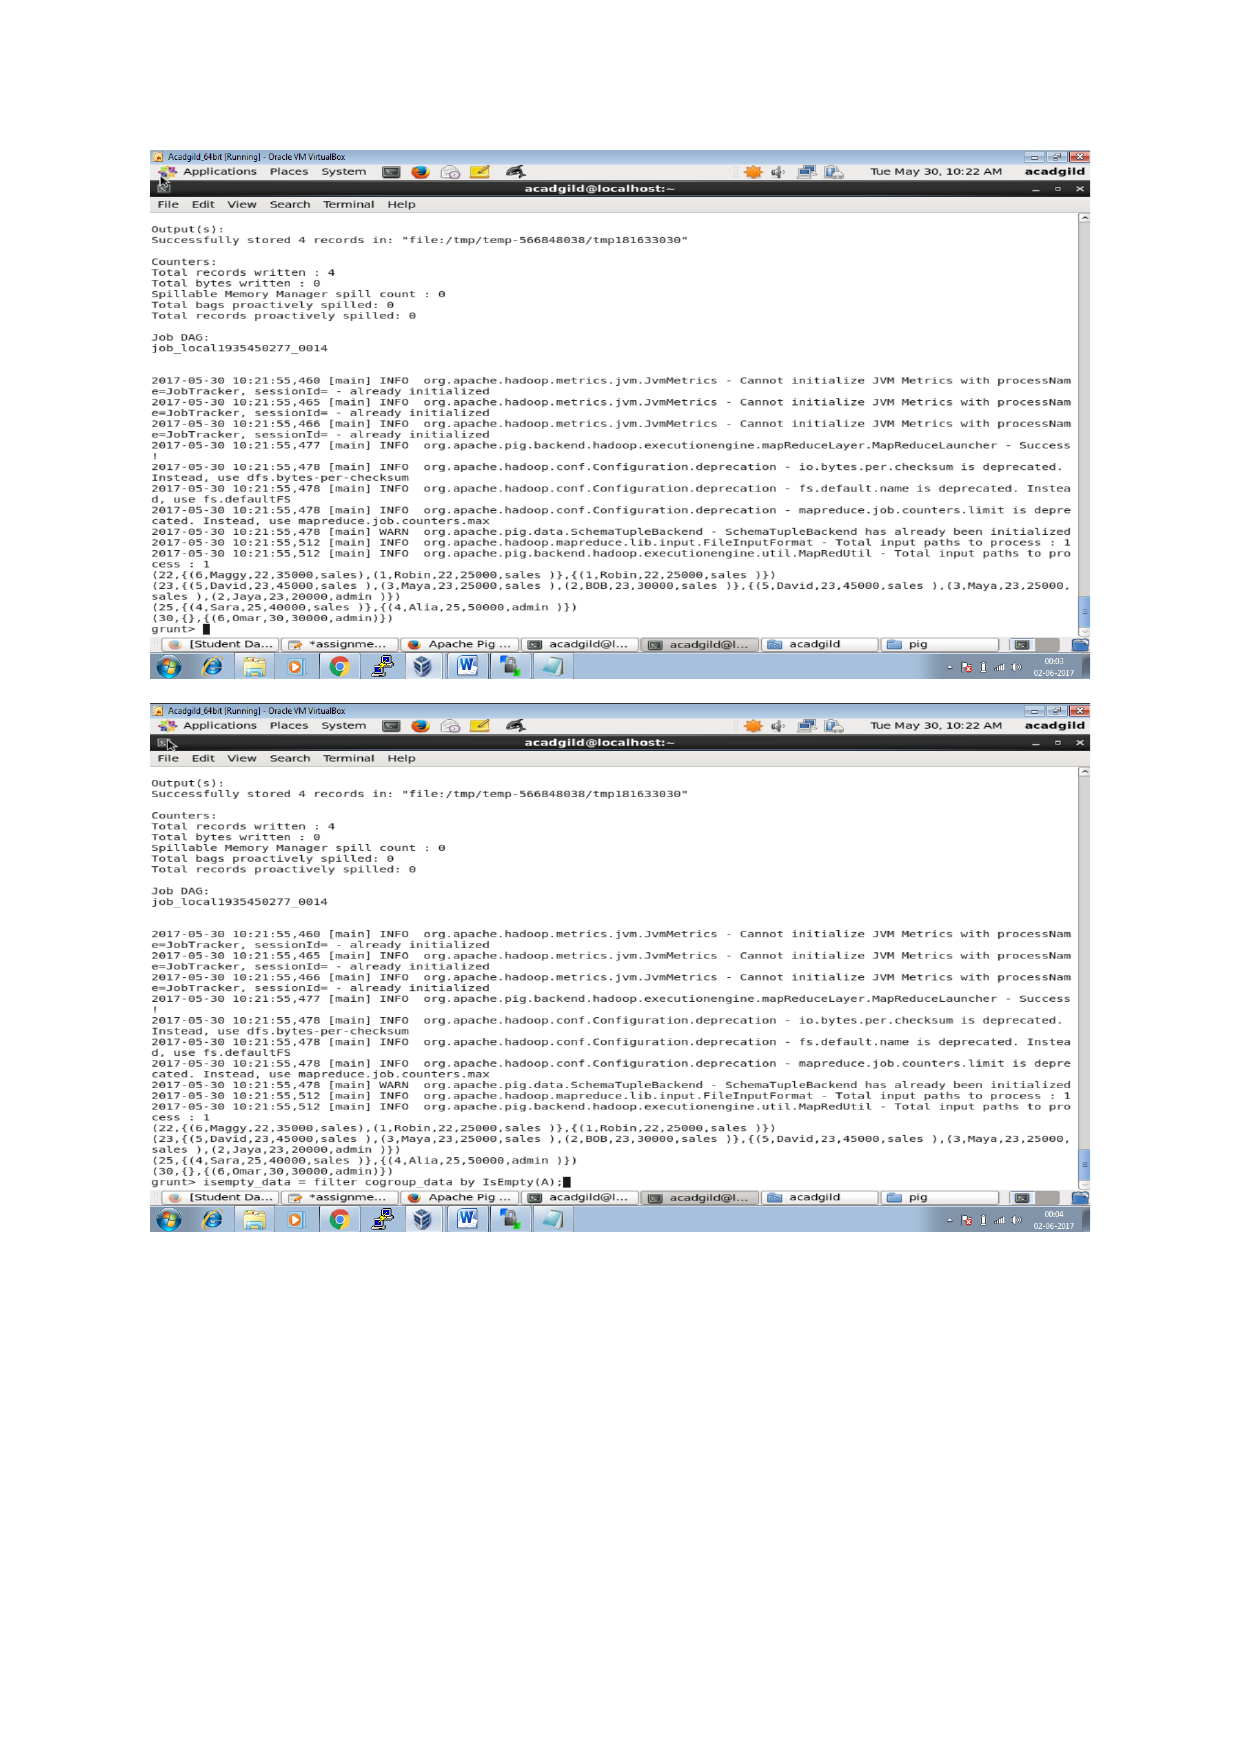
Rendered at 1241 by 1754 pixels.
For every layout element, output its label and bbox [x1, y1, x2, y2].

picture [150, 703, 1091, 1232]
picture [150, 150, 1091, 679]
